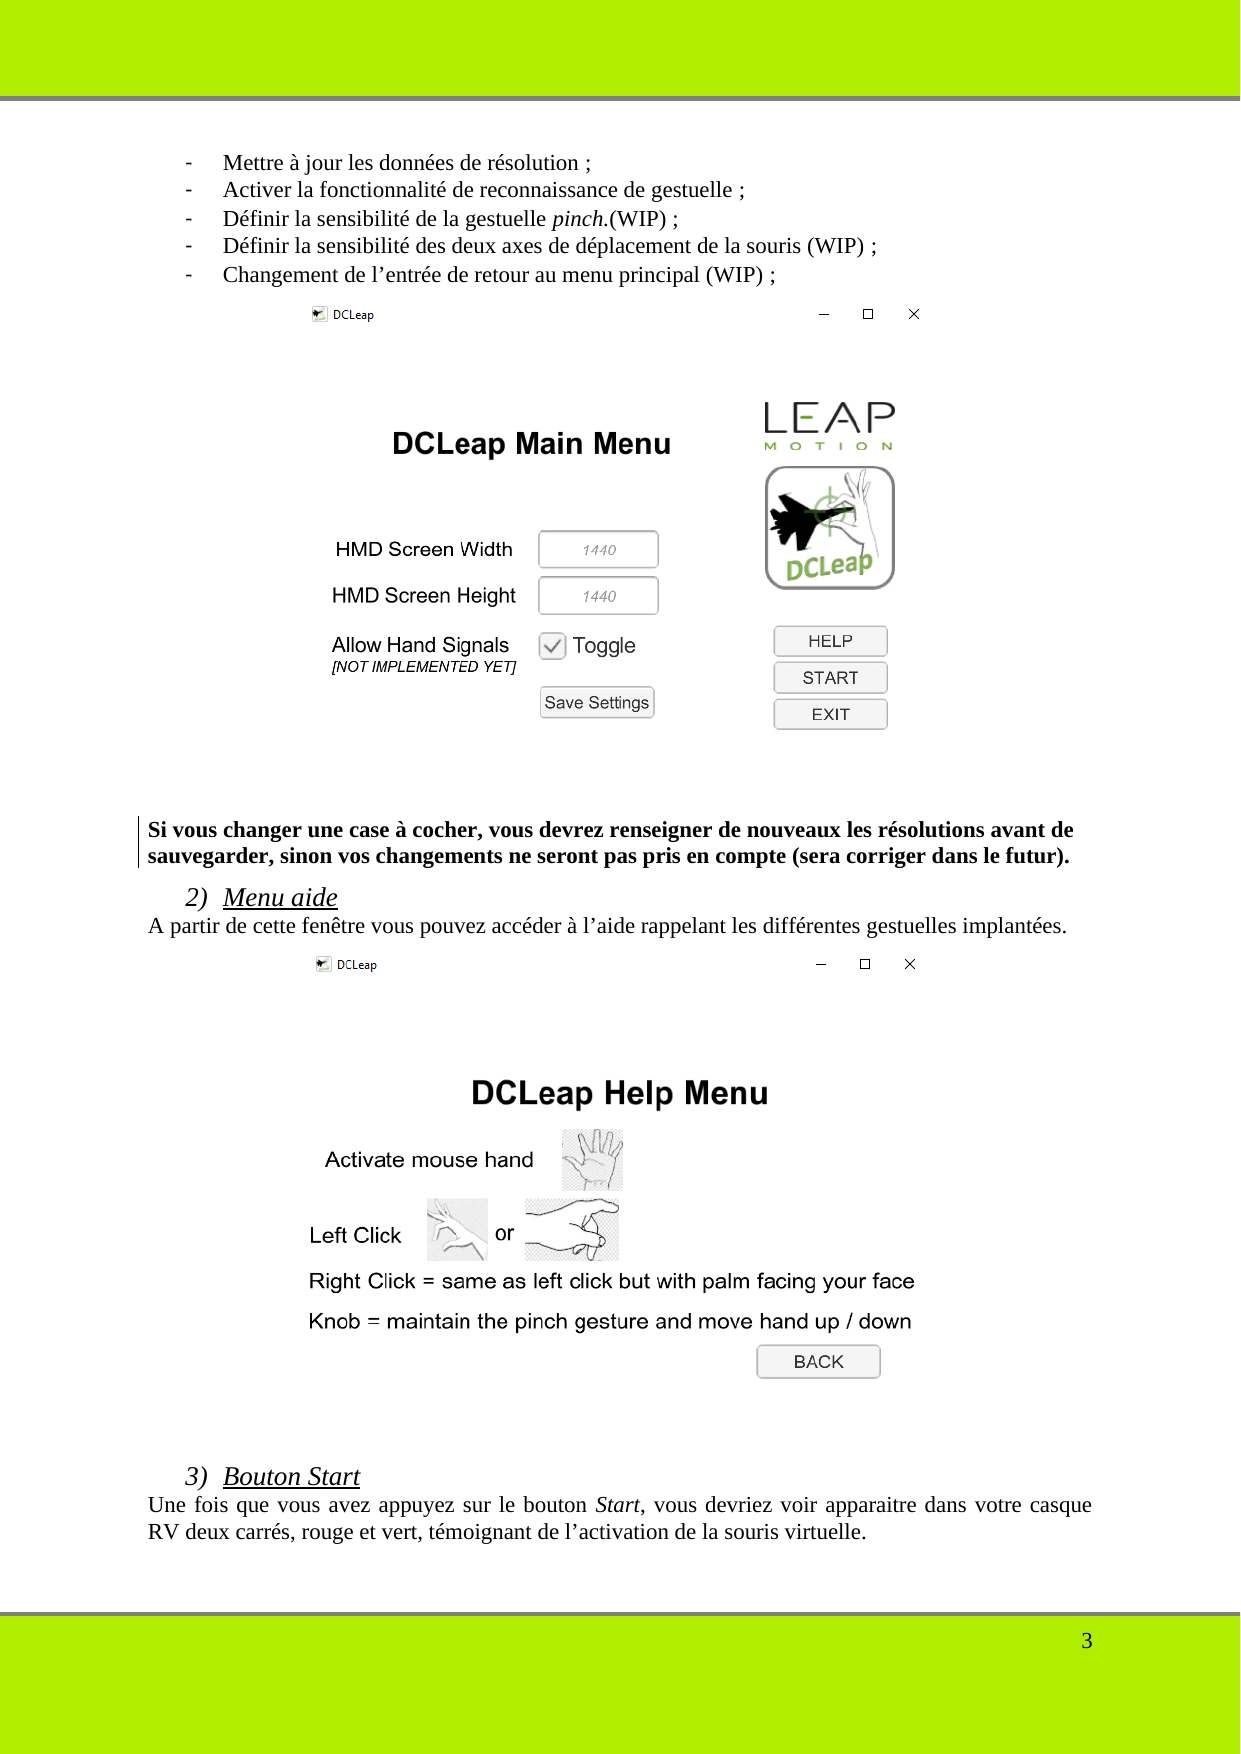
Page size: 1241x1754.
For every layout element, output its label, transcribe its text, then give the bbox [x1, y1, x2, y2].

picture [304, 300, 936, 804]
picture [308, 951, 932, 1448]
subtitle Menu aide [185, 881, 1093, 912]
list Définir la sensibilité de la gestuelle pinch.(WIP) ; [185, 204, 1093, 232]
list Mettre à jour les données de résolution ; [185, 148, 1093, 176]
list Changement de l’entrée de retour au menu principal (WIP) ; [185, 260, 1093, 288]
text A partir de cette fenêtre vous pouvez accéder à l’aide rappelant les différentes gestuelles implantées. [148, 912, 1093, 938]
text Une fois que vous avez appuyez sur le bouton Start, vous devriez voir apparaitre dans votre casque RV deux carrés, rouge et vert, témoignant de l’activation de la souris virtuelle. [148, 1491, 1093, 1544]
text Si vous changer une case à cocher, vous devrez renseigner de nouveaux les résolutions avant de sauvegarder, sinon vos changements ne seront pas pris en compte (sera corriger dans le futur). [139, 816, 1093, 868]
subtitle Bouton Start [185, 1460, 1093, 1491]
list Activer la fonctionnalité de reconnaissance de gestuelle ; [185, 176, 1093, 204]
list Définir la sensibilité des deux axes de déplacement de la souris (WIP) ; [185, 232, 1093, 260]
